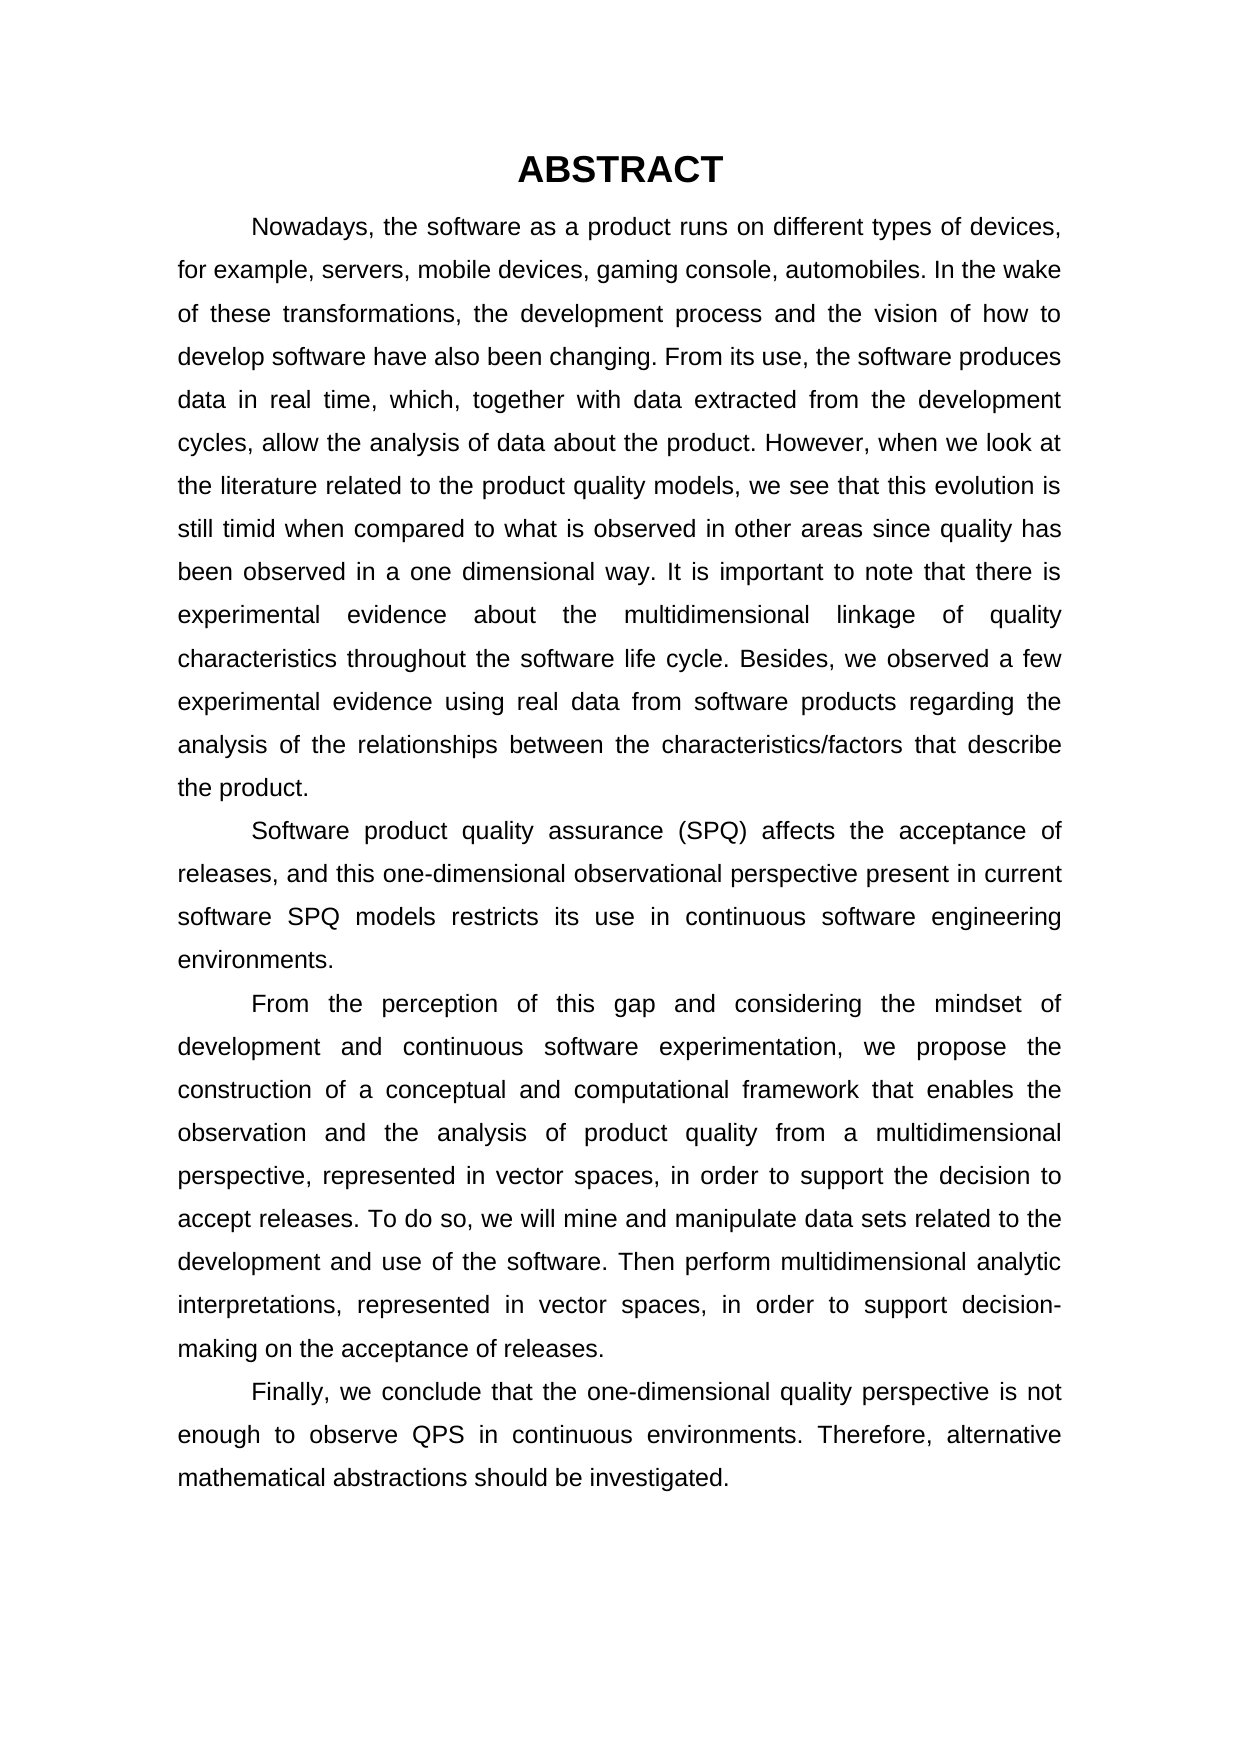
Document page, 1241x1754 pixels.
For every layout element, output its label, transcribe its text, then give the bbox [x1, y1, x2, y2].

text Software product quality assurance (SPQ) affects the acceptance of releases, and this one-dimensional observational perspective present in current software SPQ models restricts its use in continuous software engineering environments. [177, 816, 1063, 974]
text Finally, we conclude that the one-dimensional quality perspective is not enough to observe QPS in continuous environments. Therefore, alternative mathematical abstractions should be investigated. [177, 1377, 1063, 1492]
text ABSTRACT [177, 148, 1063, 191]
text Nowadays, the software as a product runs on different types of devices, for example, servers, mobile devices, gaming console, automobiles. In the wake of these transformations, the development process and the vision of how to develop software have also been changing. From its use, the software produces data in real time, which, together with data extracted from the development cycles, allow the analysis of data about the product. However, when we look at the literature related to the product quality models, we see that this evolution is still timid when compared to what is observed in other areas since quality has been observed in a one dimensional way. It is important to note that there is experimental evidence about the multidimensional linkage of quality characteristics throughout the software life cycle. Besides, we observed a few experimental evidence using real data from software products regarding the analysis of the relationships between the characteristics/factors that describe the product. [177, 212, 1063, 802]
text From the perception of this gap and considering the mindset of development and continuous software experimentation, we propose the construction of a conceptual and computational framework that enables the observation and the analysis of product quality from a multidimensional perspective, represented in vector spaces, in order to support the decision to accept releases. To do so, we will mine and manipulate data sets related to the development and use of the software. Then perform multidimensional analytic interpretations, represented in vector spaces, in order to support decision-making on the acceptance of releases. [177, 988, 1063, 1362]
